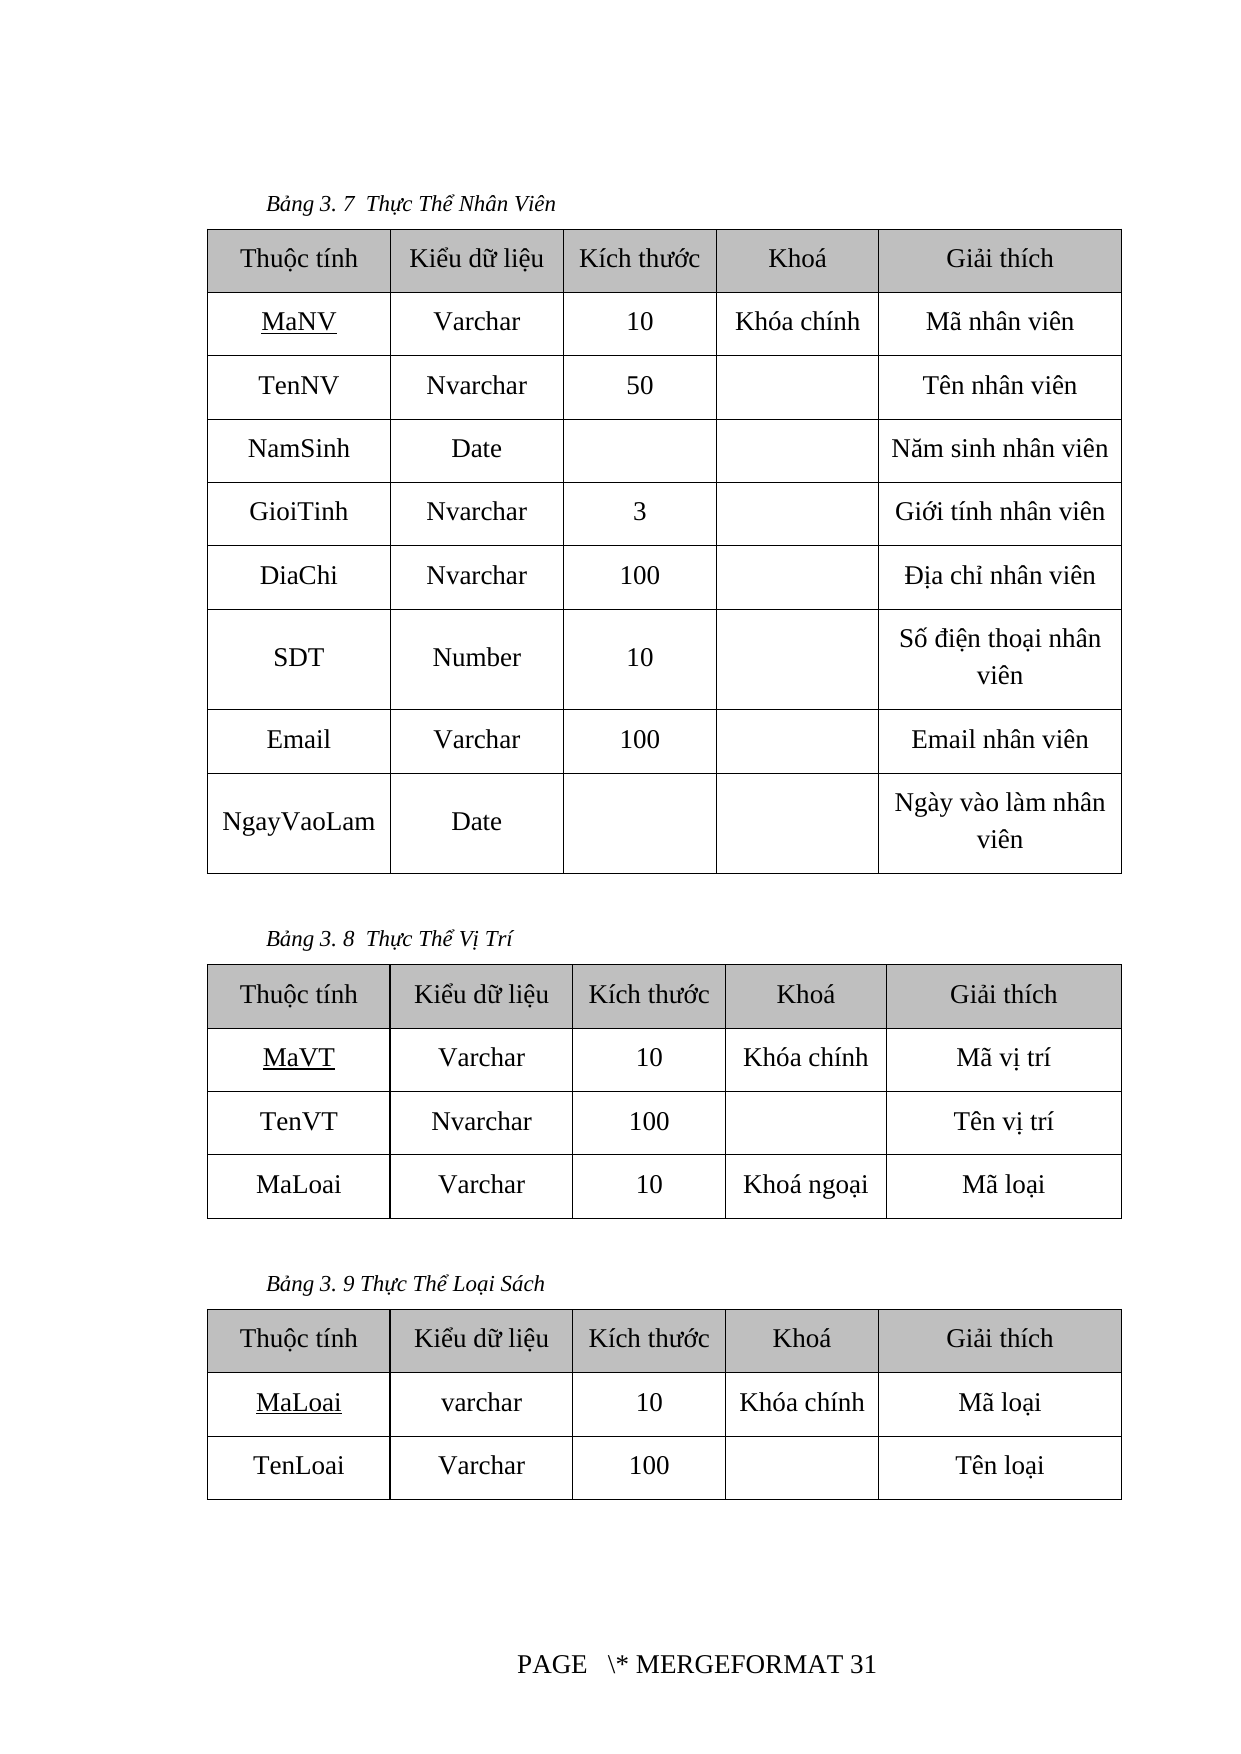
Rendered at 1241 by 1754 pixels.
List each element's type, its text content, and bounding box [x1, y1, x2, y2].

text Bảng 3. 7 Thực Thể Nhân Viên [207, 190, 1122, 216]
table_cell 10 [573, 1155, 725, 1218]
table_cell Email [208, 710, 390, 772]
table_cell Mã loại [887, 1155, 1121, 1218]
table_cell Date [391, 420, 563, 482]
table_header Giải thích [887, 965, 1121, 1028]
table_cell 10 [564, 293, 716, 355]
table_cell 10 [573, 1029, 725, 1091]
table_cell 10 [564, 610, 716, 709]
table_header Thuộc tính [208, 230, 390, 292]
table_cell Tên nhân viên [879, 356, 1121, 418]
table_header Kiểu dữ liệu [391, 230, 563, 292]
table_cell TenNV [208, 356, 390, 418]
table_cell NgayVaoLam [208, 774, 390, 873]
table_cell 10 [573, 1373, 725, 1436]
table_cell Nvarchar [391, 483, 563, 545]
table_header Khoá [717, 230, 878, 292]
table_cell Năm sinh nhân viên [879, 420, 1121, 482]
table_cell [717, 356, 878, 418]
table_cell Số điện thoại nhân viên [879, 610, 1121, 709]
table_cell Địa chỉ nhân viên [879, 546, 1121, 608]
table_header Kích thước [573, 1310, 725, 1372]
table_cell Khóa chính [717, 293, 878, 355]
table_cell 100 [564, 710, 716, 772]
table_cell varchar [391, 1373, 572, 1436]
table_header Giải thích [879, 230, 1121, 292]
table_header Kiểu dữ liệu [391, 965, 572, 1028]
table_cell [717, 774, 878, 873]
table_cell Varchar [391, 293, 563, 355]
table_cell Email nhân viên [879, 710, 1121, 772]
table_cell Tên loại [879, 1437, 1121, 1499]
table_header Giải thích [879, 1310, 1121, 1372]
table_header Thuộc tính [208, 965, 389, 1028]
table_cell [726, 1092, 886, 1154]
table_cell MaLoai [208, 1373, 389, 1436]
table_cell Khoá ngoại [726, 1155, 886, 1218]
table_cell Varchar [391, 1155, 572, 1218]
text Bảng 3. 9 Thực Thể Loại Sách [207, 1270, 1122, 1296]
table_cell Varchar [391, 710, 563, 772]
table_cell Ngày vào làm nhân viên [879, 774, 1121, 873]
table_cell Number [391, 610, 563, 709]
table_cell Mã vị trí [887, 1029, 1121, 1091]
table_cell [564, 420, 716, 482]
table_header Khoá [726, 965, 886, 1028]
table_cell [564, 774, 716, 873]
table_cell [717, 420, 878, 482]
table_cell [717, 483, 878, 545]
table_cell [726, 1437, 878, 1499]
table_cell [717, 546, 878, 608]
table_cell 100 [564, 546, 716, 608]
table_cell 3 [564, 483, 716, 545]
table_cell 50 [564, 356, 716, 418]
table_cell Nvarchar [391, 1092, 572, 1154]
table_cell TenLoai [208, 1437, 389, 1499]
table_cell Varchar [391, 1437, 572, 1499]
table_cell 100 [573, 1092, 725, 1154]
table_header Thuộc tính [208, 1310, 389, 1372]
table_cell Khóa chính [726, 1029, 886, 1091]
table_cell MaNV [208, 293, 390, 355]
table_cell Mã loại [879, 1373, 1121, 1436]
table_header Kích thước [564, 230, 716, 292]
text Bảng 3. 8 Thực Thể Vị Trí [207, 926, 1122, 952]
table_cell NamSinh [208, 420, 390, 482]
table_header Kiểu dữ liệu [391, 1310, 572, 1372]
table_cell Date [391, 774, 563, 873]
table_cell MaLoai [208, 1155, 389, 1218]
table_header Khoá [726, 1310, 878, 1372]
table_cell [717, 710, 878, 772]
table_cell 100 [573, 1437, 725, 1499]
table_cell SDT [208, 610, 390, 709]
table_cell DiaChi [208, 546, 390, 608]
table_cell Mã nhân viên [879, 293, 1121, 355]
table_cell Nvarchar [391, 546, 563, 608]
table_cell Khóa chính [726, 1373, 878, 1436]
table_cell MaVT [208, 1029, 389, 1091]
table_cell [717, 610, 878, 709]
table_cell Giới tính nhân viên [879, 483, 1121, 545]
table_cell GioiTinh [208, 483, 390, 545]
table_header Kích thước [573, 965, 725, 1028]
table_cell TenVT [208, 1092, 389, 1154]
table_cell Nvarchar [391, 356, 563, 418]
table_cell Varchar [391, 1029, 572, 1091]
table_cell Tên vị trí [887, 1092, 1121, 1154]
